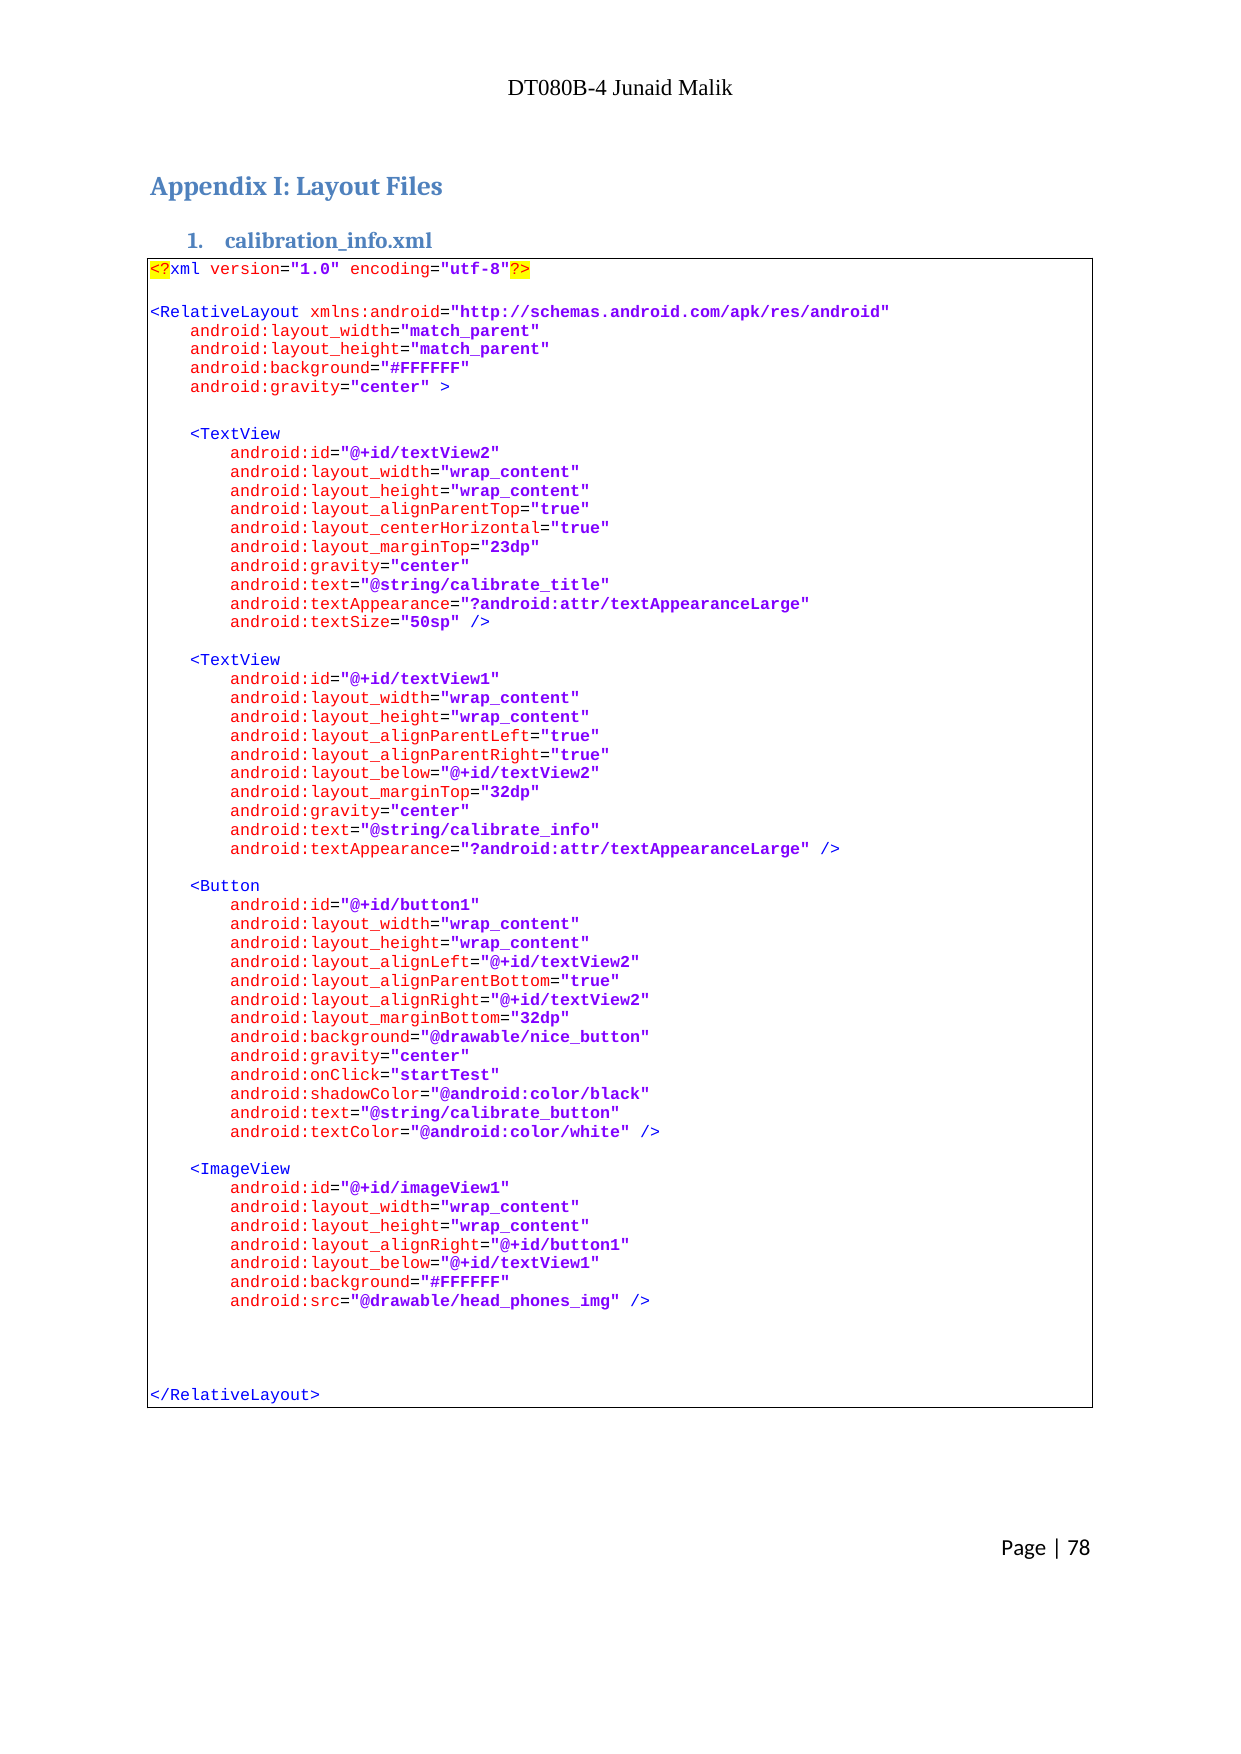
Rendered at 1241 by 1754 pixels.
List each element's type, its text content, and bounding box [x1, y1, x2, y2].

text <?xml version="1.0" encoding="utf-8"?> [148, 259, 1092, 279]
text android:layout_width="wrap_content" [150, 689, 1090, 708]
text android:layout_centerHorizontal="true" [150, 520, 1090, 539]
text android:layout_marginTop="32dp" [150, 784, 1090, 803]
text android:layout_width="wrap_content" [150, 463, 1090, 482]
text android:src="@drawable/head_phones_img" /> [150, 1293, 1090, 1312]
text android:layout_width="match_parent" [150, 322, 1090, 341]
text android:onClick="startTest" [150, 1067, 1090, 1085]
text android:layout_alignRight="@+id/button1" [150, 1236, 1090, 1255]
text android:layout_alignParentTop="true" [150, 501, 1090, 520]
subtitle calibration_info.xml [187, 227, 1090, 254]
text <TextView [150, 426, 1090, 444]
text android:shadowColor="@android:color/black" [150, 1085, 1090, 1104]
text android:textSize="50sp" /> [150, 614, 1090, 633]
subtitle Appendix I: Layout Files [150, 171, 1090, 202]
text android:layout_height="match_parent" [150, 341, 1090, 360]
text android:background="@drawable/nice_button" [150, 1029, 1090, 1048]
text android:textAppearance="?android:attr/textAppearanceLarge" [150, 595, 1090, 614]
text android:layout_height="wrap_content" [150, 482, 1090, 501]
text android:gravity="center" > [150, 379, 1090, 397]
text android:id="@+id/textView2" [150, 444, 1090, 463]
text android:layout_marginBottom="32dp" [150, 1010, 1090, 1029]
text android:textColor="@android:color/white" /> [150, 1123, 1090, 1142]
text android:layout_height="wrap_content" [150, 1217, 1090, 1236]
text android:gravity="center" [150, 1048, 1090, 1067]
text android:layout_alignParentRight="true" [150, 746, 1090, 765]
text android:layout_alignParentLeft="true" [150, 727, 1090, 746]
text android:layout_width="wrap_content" [150, 1198, 1090, 1217]
text android:id="@+id/button1" [150, 897, 1090, 916]
text android:layout_alignLeft="@+id/textView2" [150, 953, 1090, 972]
text android:layout_height="wrap_content" [150, 708, 1090, 727]
text </RelativeLayout> [148, 1383, 1092, 1407]
text android:text="@string/calibrate_info" [150, 821, 1090, 840]
text android:layout_below="@+id/textView2" [150, 765, 1090, 784]
text android:layout_width="wrap_content" [150, 916, 1090, 934]
text android:background="#FFFFFF" [150, 360, 1090, 379]
text <ImageView [150, 1161, 1090, 1180]
text android:layout_height="wrap_content" [150, 934, 1090, 953]
text android:background="#FFFFFF" [150, 1274, 1090, 1293]
text android:gravity="center" [150, 803, 1090, 821]
text android:layout_alignParentBottom="true" [150, 972, 1090, 991]
text android:textAppearance="?android:attr/textAppearanceLarge" /> [150, 840, 1090, 859]
text android:id="@+id/imageView1" [150, 1180, 1090, 1198]
text android:layout_marginTop="23dp" [150, 539, 1090, 557]
text android:text="@string/calibrate_button" [150, 1104, 1090, 1123]
text android:gravity="center" [150, 557, 1090, 576]
text android:layout_below="@+id/textView1" [150, 1255, 1090, 1274]
text <Button [150, 878, 1090, 897]
text <RelativeLayout xmlns:android="http://schemas.android.com/apk/res/android" [148, 300, 1092, 322]
text android:layout_alignRight="@+id/textView2" [150, 991, 1090, 1010]
text <TextView [150, 652, 1090, 671]
text android:id="@+id/textView1" [150, 671, 1090, 689]
text android:text="@string/calibrate_title" [150, 576, 1090, 595]
